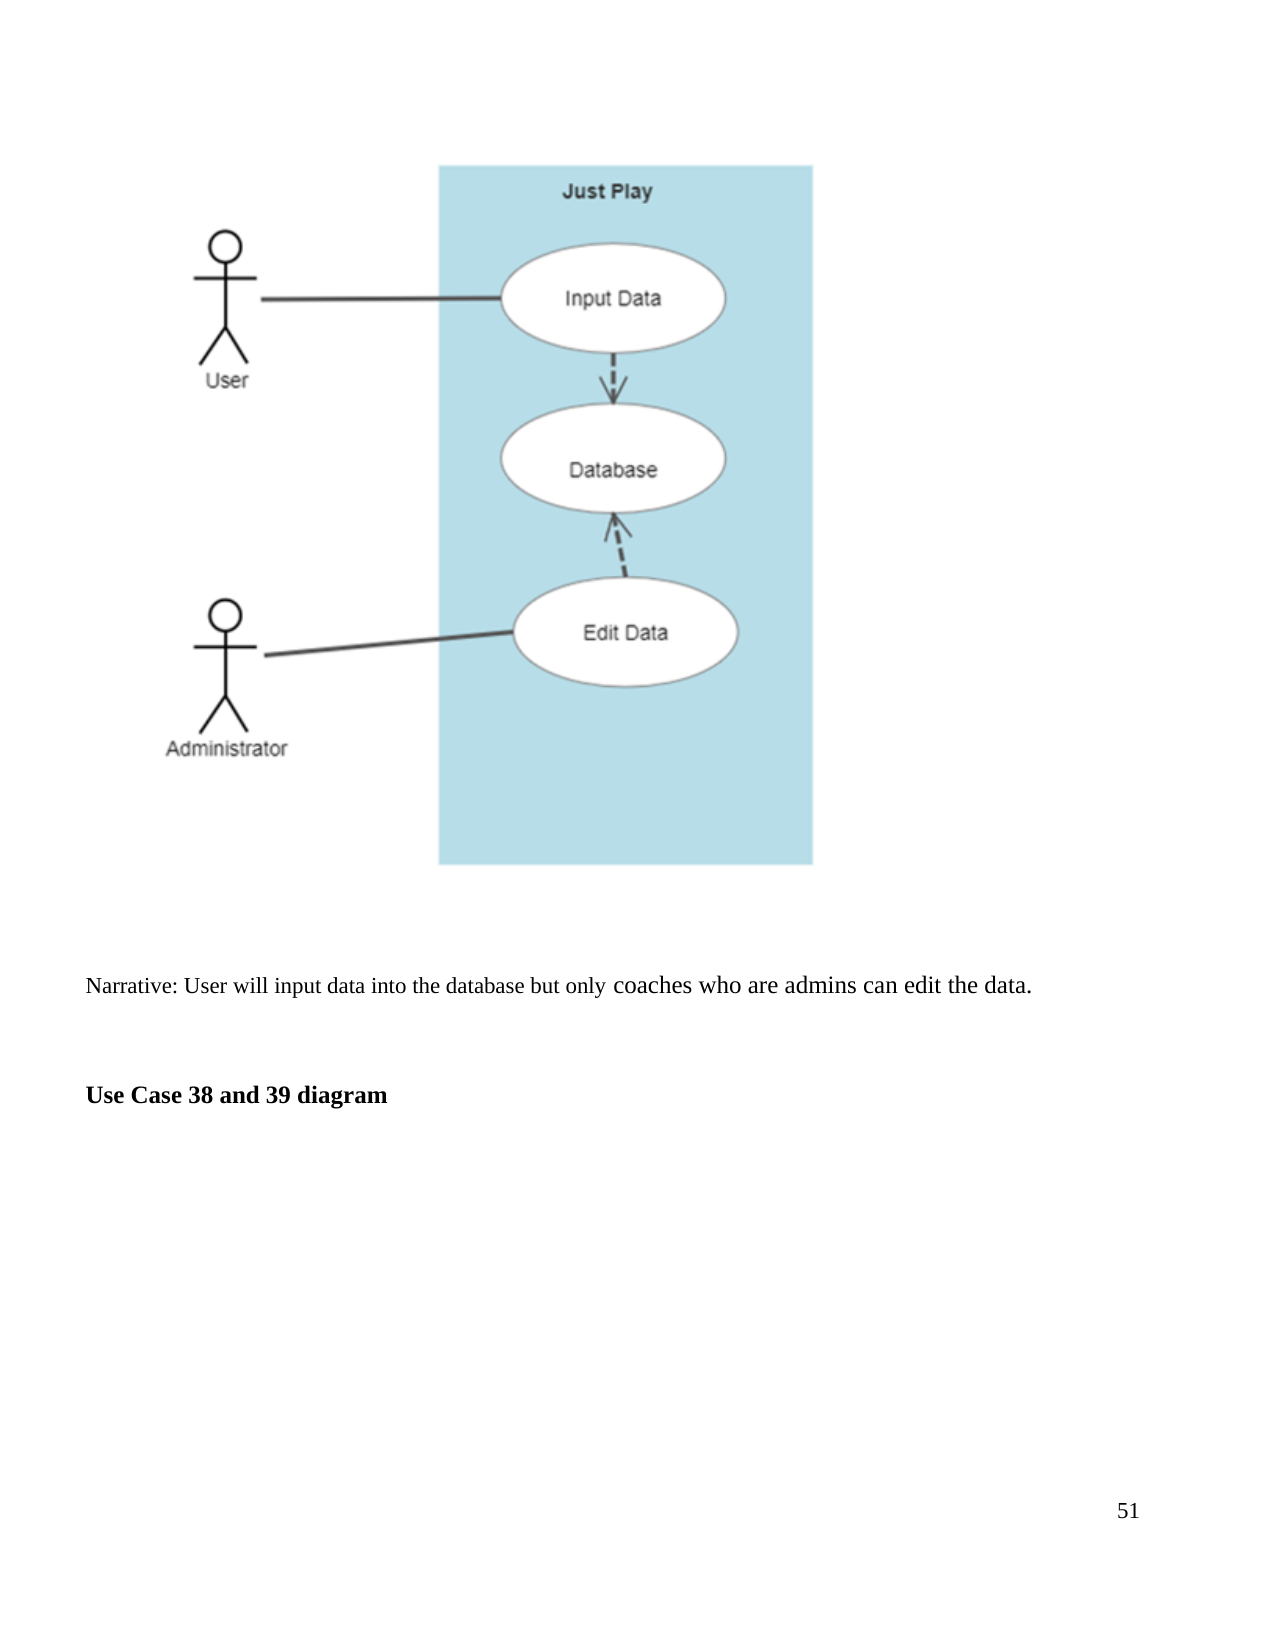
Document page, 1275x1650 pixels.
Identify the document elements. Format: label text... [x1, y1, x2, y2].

text Use Case 38 and 39 diagram [85, 1080, 1139, 1109]
text Narrative: User will input data into the database but only coaches who are admins can edit the data. [85, 970, 1139, 998]
picture [85, 143, 836, 891]
